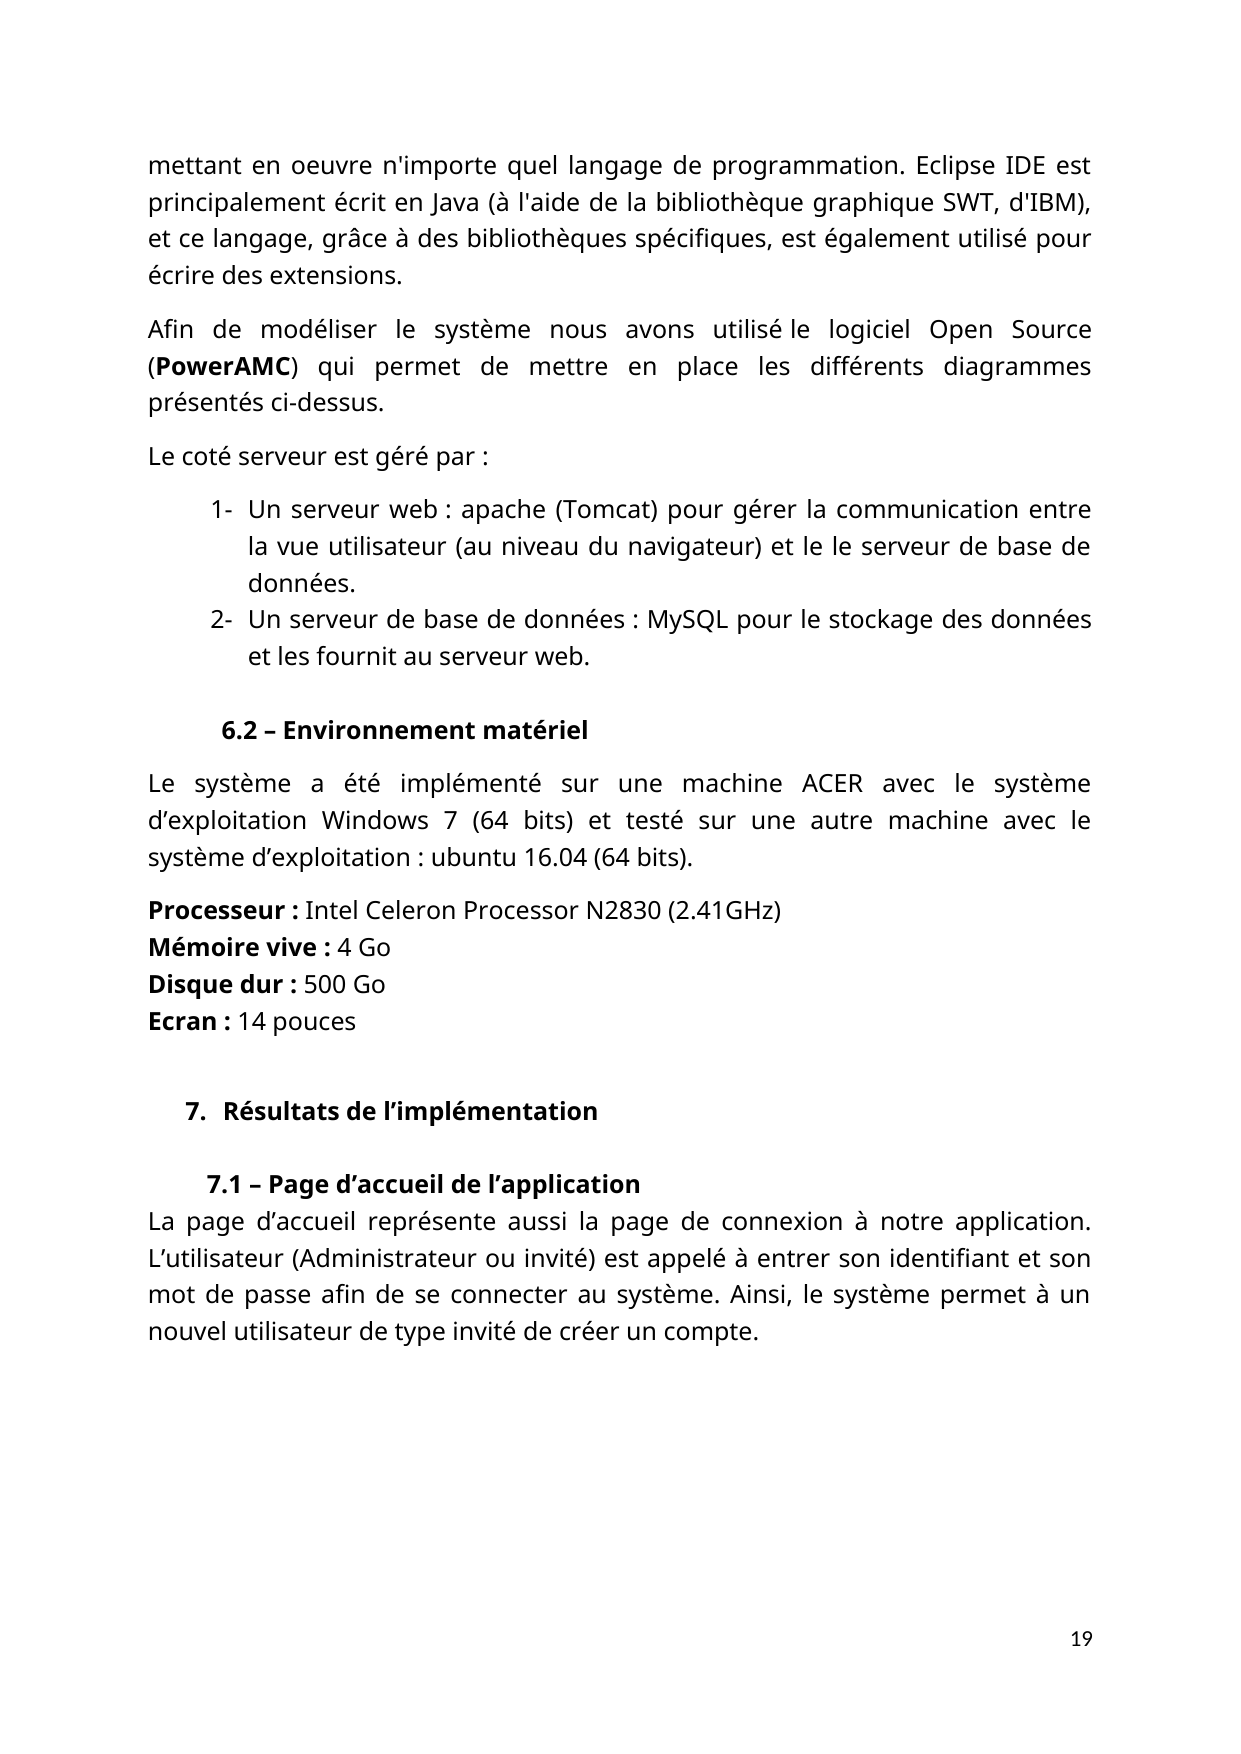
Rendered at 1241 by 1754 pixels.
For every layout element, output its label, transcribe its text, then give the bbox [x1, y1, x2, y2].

list Un serveur de base de données : MySQL pour le stockage des données et les fournit au serveur web. [210, 602, 1093, 673]
list – Environnement matériel [221, 712, 1093, 746]
text Processeur : Intel Celeron Processor N2830 (2.41GHz) [148, 893, 1093, 927]
list Résultats de l’implémentation [185, 1093, 1093, 1127]
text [148, 148, 1093, 292]
text La page d’accueil représente aussi la page de connexion à notre application. L’utilisateur (Administrateur ou invité) est appelé à entrer son identifiant et son mot de passe afin de se connecter au système. Ainsi, le système permet à un nouvel utilisateur de type invité de créer un compte. [148, 1204, 1093, 1348]
text Le système a été implémenté sur une machine ACER avec le système d’exploitation Windows 7 (64 bits) et testé sur une autre machine avec le système d’exploitation : ubuntu 16.04 (64 bits). [148, 766, 1093, 873]
text Afin de modéliser le système nous avons utilisé le logiciel Open Source (PowerAMC) qui permet de mettre en place les différents diagrammes présentés ci-dessus. [148, 311, 1093, 419]
text Mémoire vive : 4 Go [148, 929, 1093, 964]
text Disque dur : 500 Go [148, 966, 1093, 1000]
list Un serveur web : apache (Tomcat) pour gérer la communication entre la vue utilisateur (au niveau du navigateur) et le le serveur de base de données. [210, 492, 1093, 599]
list – Page d’accueil de l’application [207, 1167, 1093, 1201]
text Ecran : 14 pouces [148, 1003, 1093, 1037]
text Le coté serveur est géré par : [148, 438, 1093, 472]
